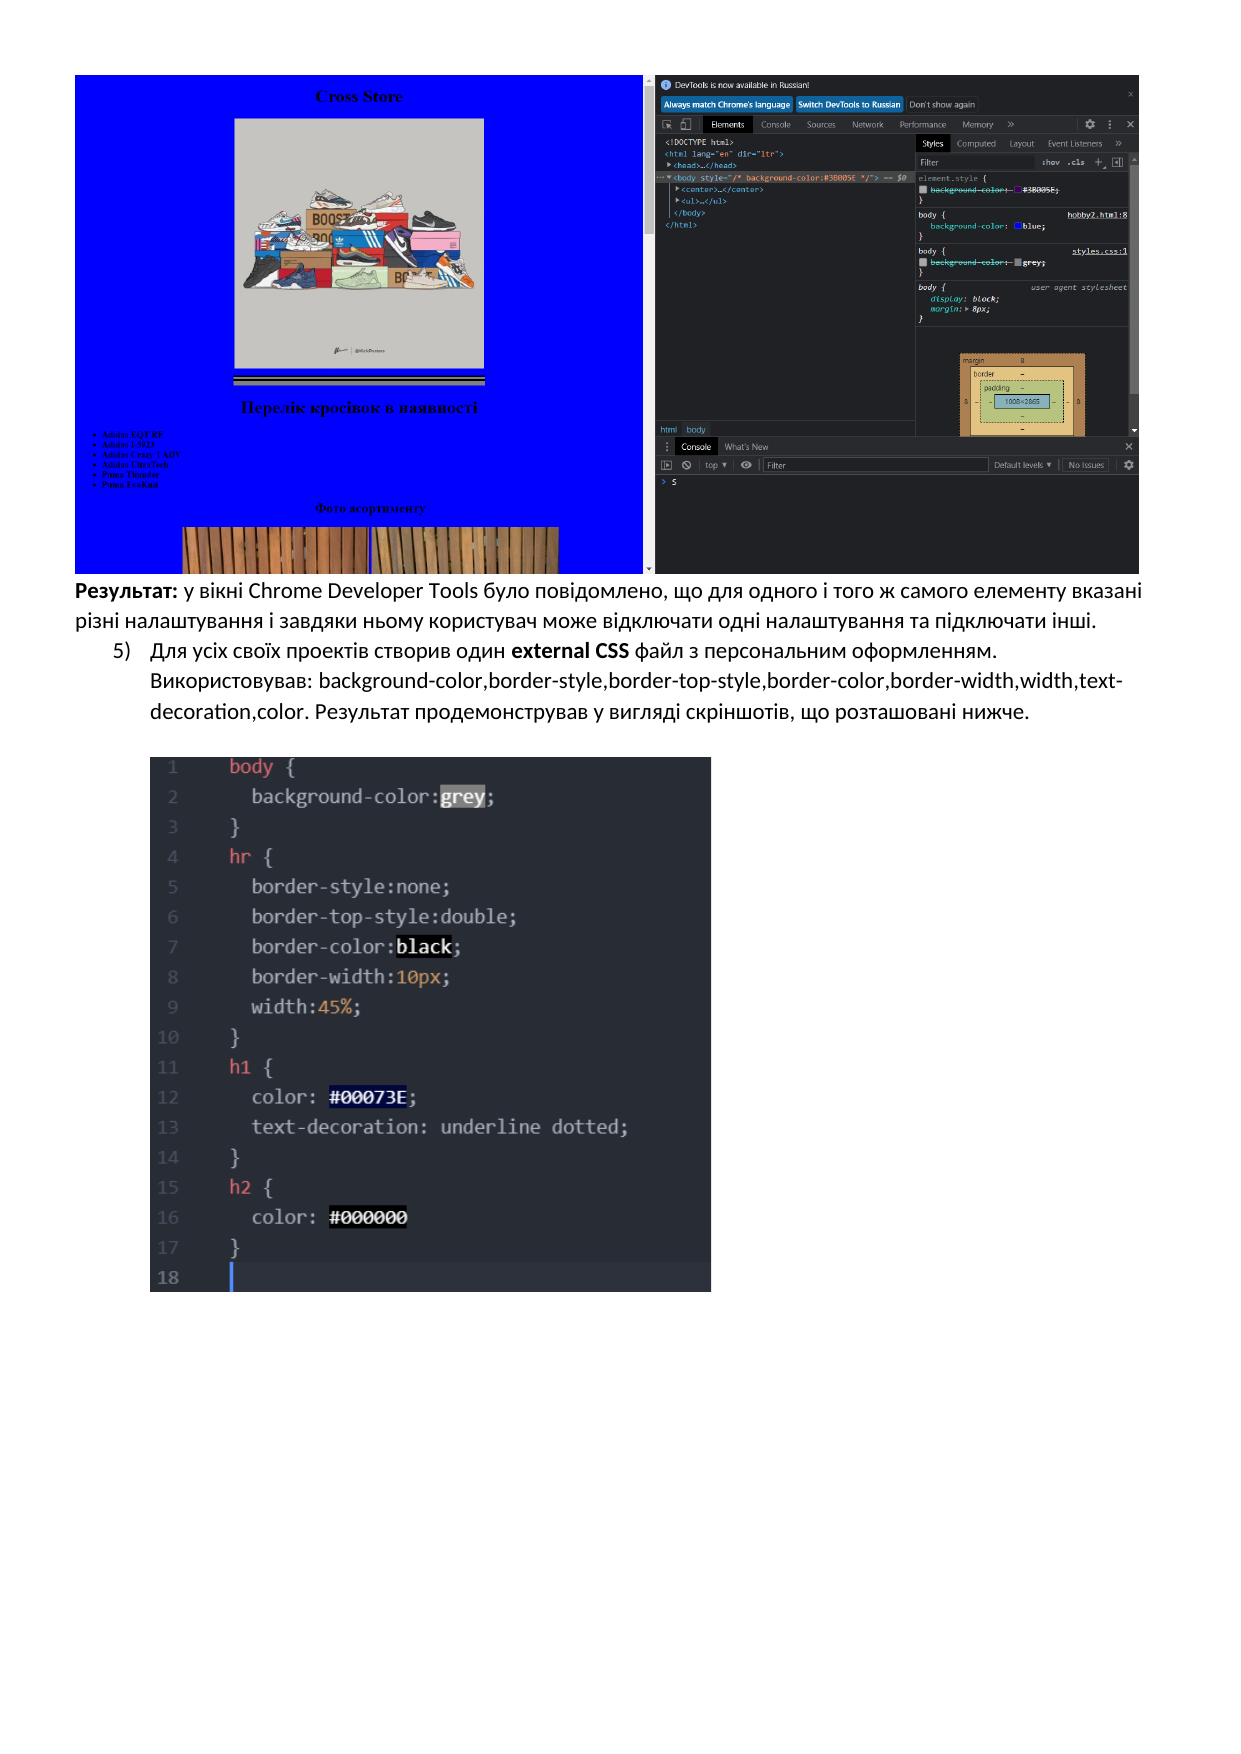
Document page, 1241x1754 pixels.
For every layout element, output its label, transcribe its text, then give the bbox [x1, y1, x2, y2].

picture [75, 75, 1139, 574]
picture [150, 757, 712, 1292]
list Для усіх своїх проектів створив один external CSS файл з персональним оформленням. Використовував: background-color,border-style,border-top-style,border-color,border-width,width,text-decoration,color. Результат продемонстрував у вигляді скріншотів, що розташовані нижче. [112, 636, 1165, 725]
list Результат: у вікні Chrome Developer Tools було повідомлено, що для одного і того ж самого елементу вказані різні налаштування і завдяки ньому користувач може відключати одні налаштування та підключати інші. [75, 576, 1165, 634]
